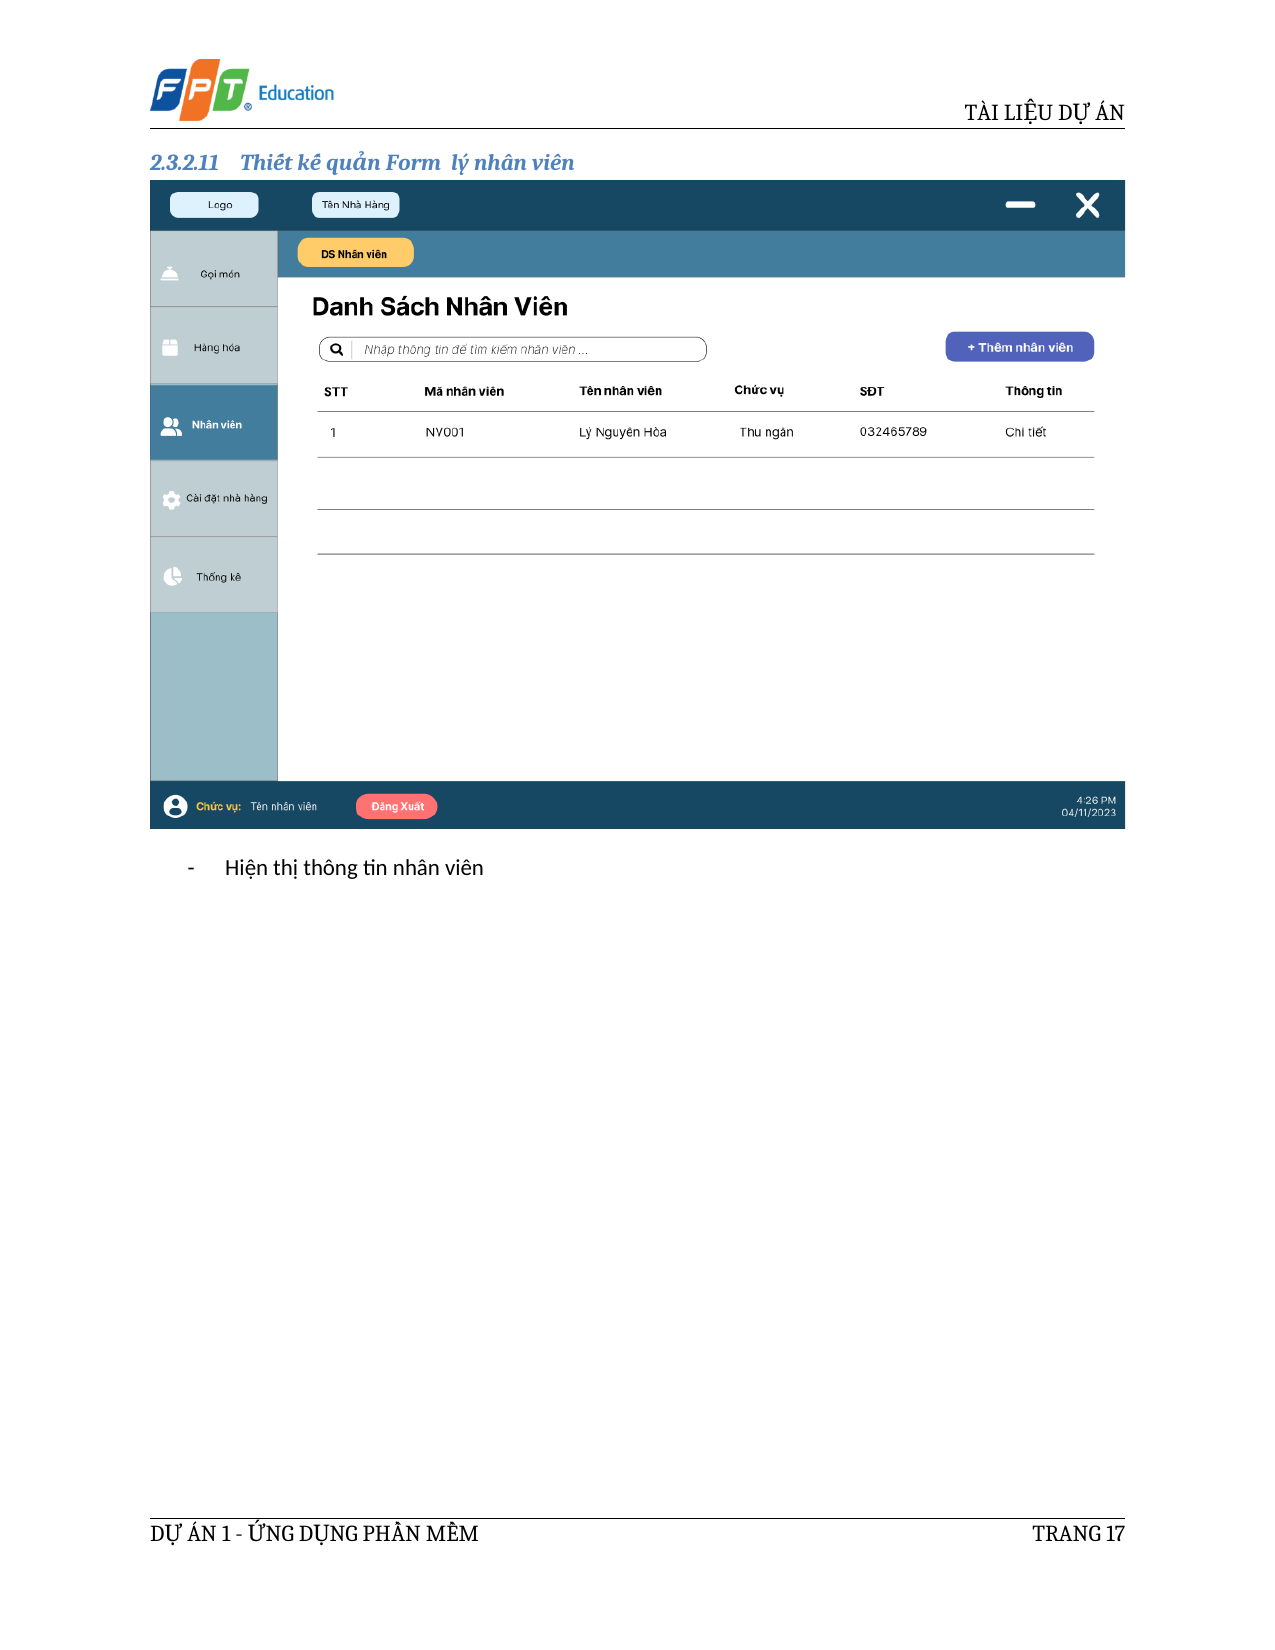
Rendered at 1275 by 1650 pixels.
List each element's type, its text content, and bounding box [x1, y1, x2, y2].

list Hiện thị thông tin nhân viên [187, 853, 1125, 881]
subtitle Thiết kế quản Form lý nhân viên [150, 150, 1125, 176]
picture [150, 59, 336, 121]
picture [150, 180, 1125, 829]
